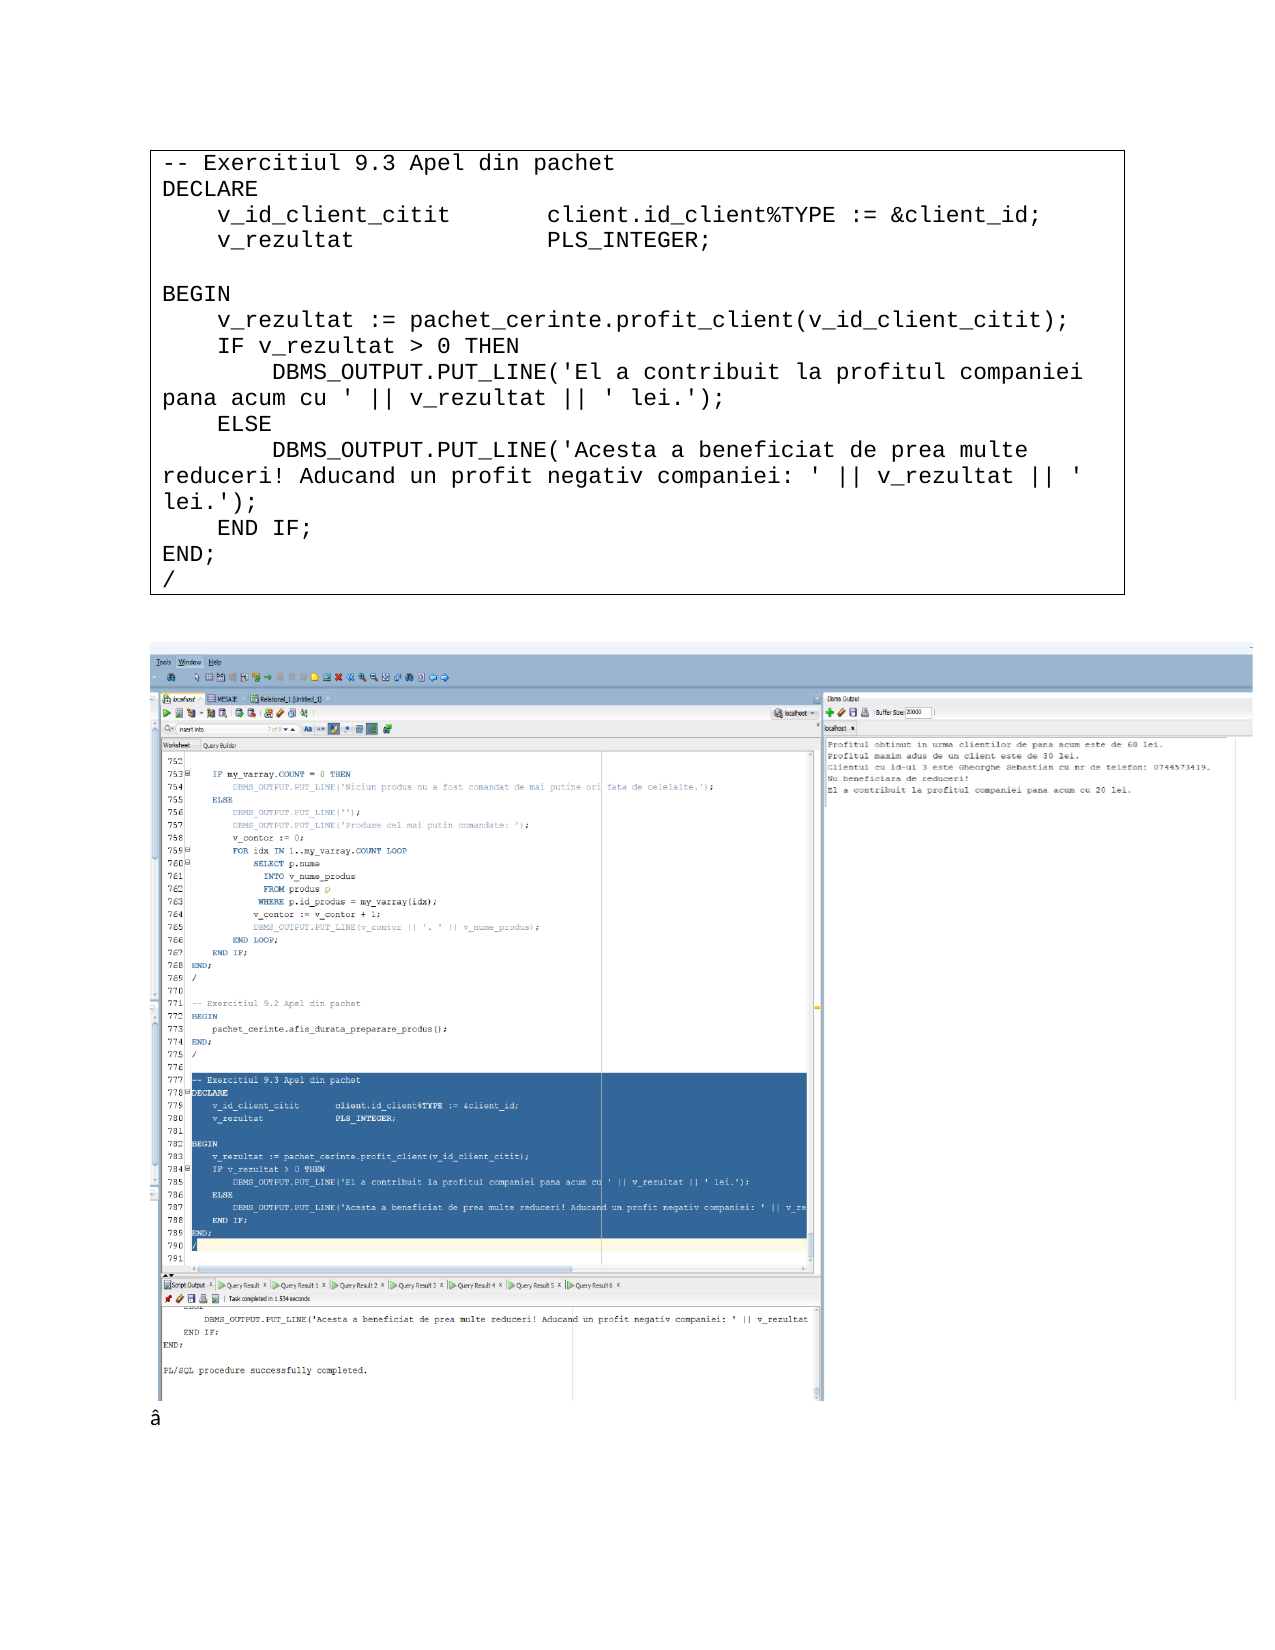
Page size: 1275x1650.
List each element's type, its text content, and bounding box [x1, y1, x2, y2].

text â [150, 1401, 1125, 1431]
picture [150, 642, 1253, 1401]
table_header -- Exercitiul 9.3 Apel din pachet DECLARE v_id_client_citit client.id_client%TYPE := &client_id; v_rezultat PLS_INTEGER; BEGIN v_rezultat := pachet_cerinte.profit_client(v_id_client_citit); IF v_rezultat > 0 THEN DBMS_OUTPUT.PUT_LINE('El a contribuit la profitul companiei pana acum cu ' || v_rezultat || ' lei.'); ELSE DBMS_OUTPUT.PUT_LINE('Acesta a beneficiat de prea multe reduceri! Aducand un profit negativ companiei: ' || v_rezultat || ' lei.'); END IF; END; / [151, 151, 1124, 594]
